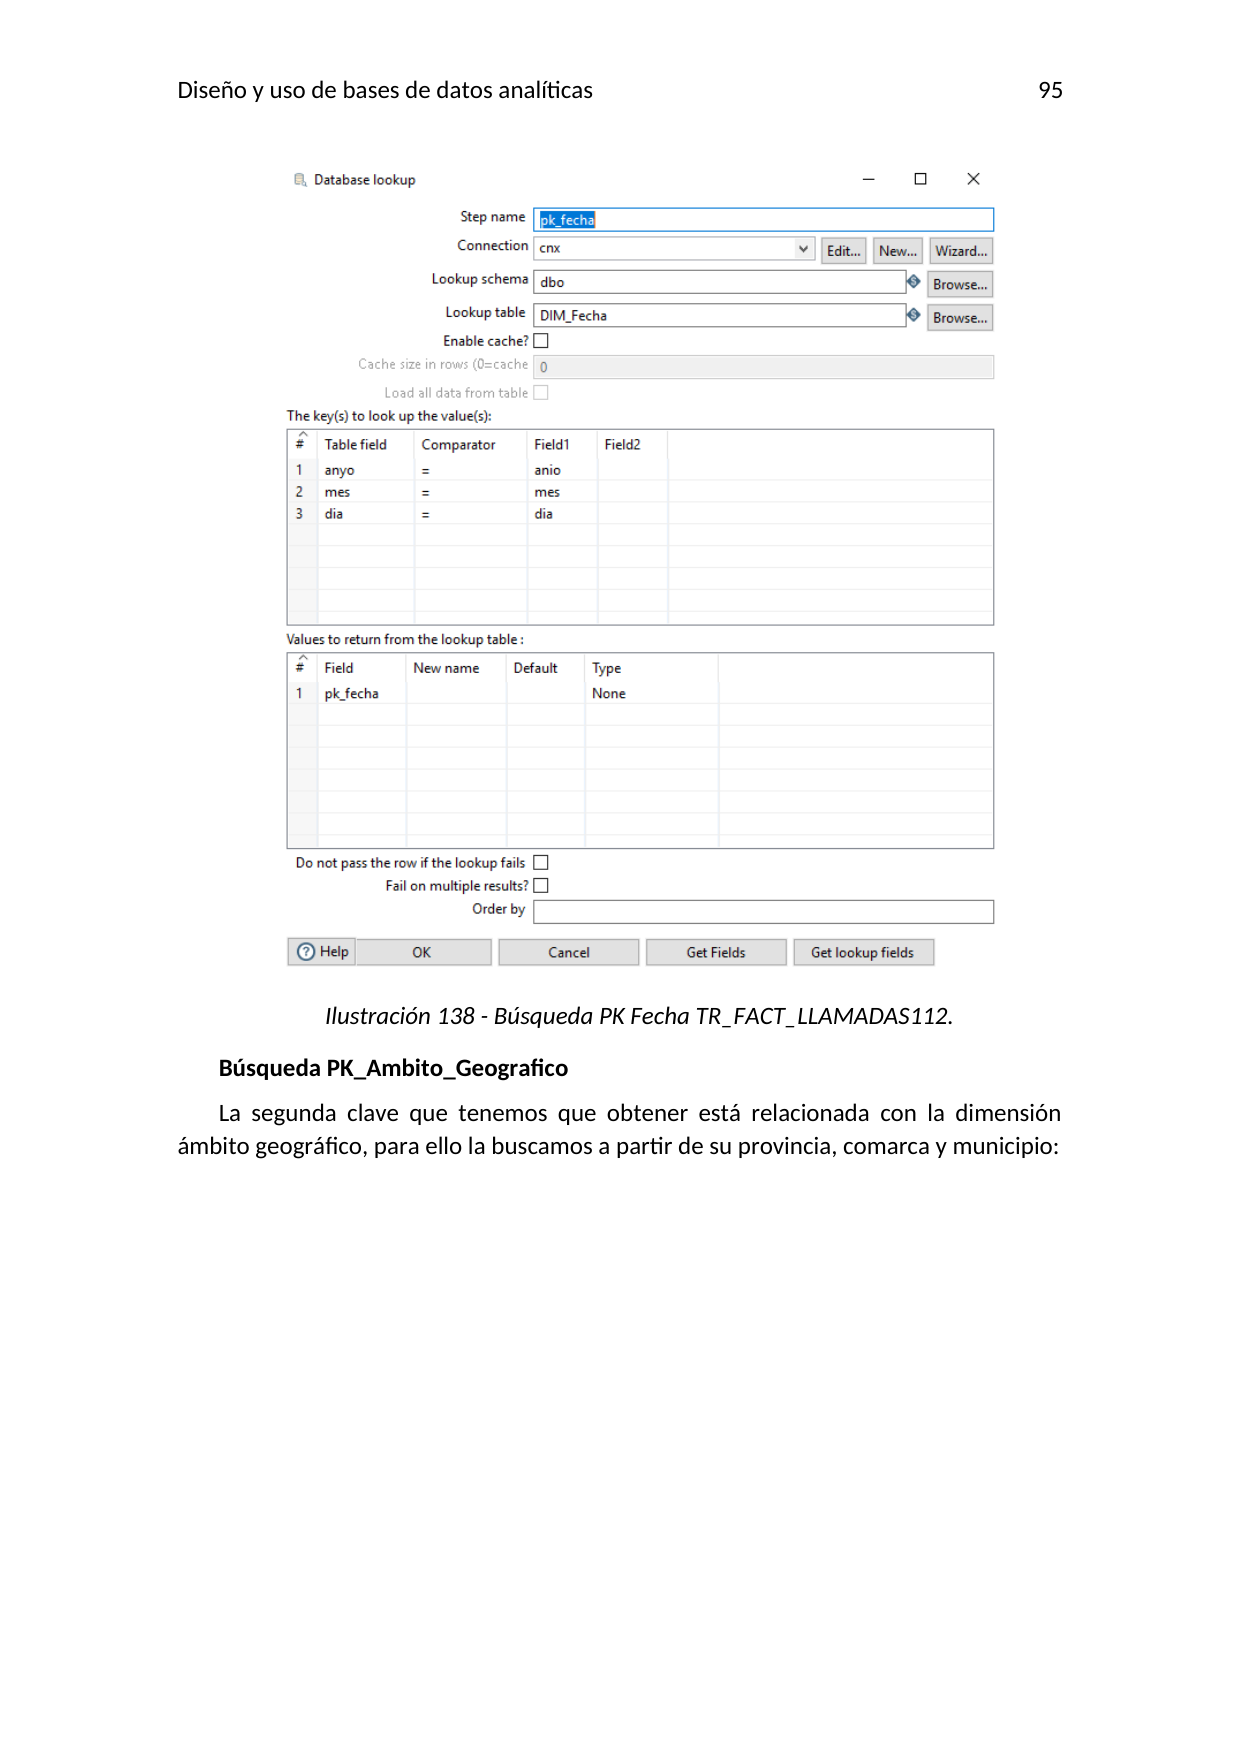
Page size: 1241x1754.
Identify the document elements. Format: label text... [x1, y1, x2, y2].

subtitle Búsqueda PK_Ambito_Geografico [177, 1052, 1063, 1082]
text La segunda clave que tenemos que obtener está relacionada con la dimensión ámbito geográfico, para ello la buscamos a partir de su provincia, comarca y municipio: [177, 1097, 1063, 1161]
picture [282, 165, 999, 969]
